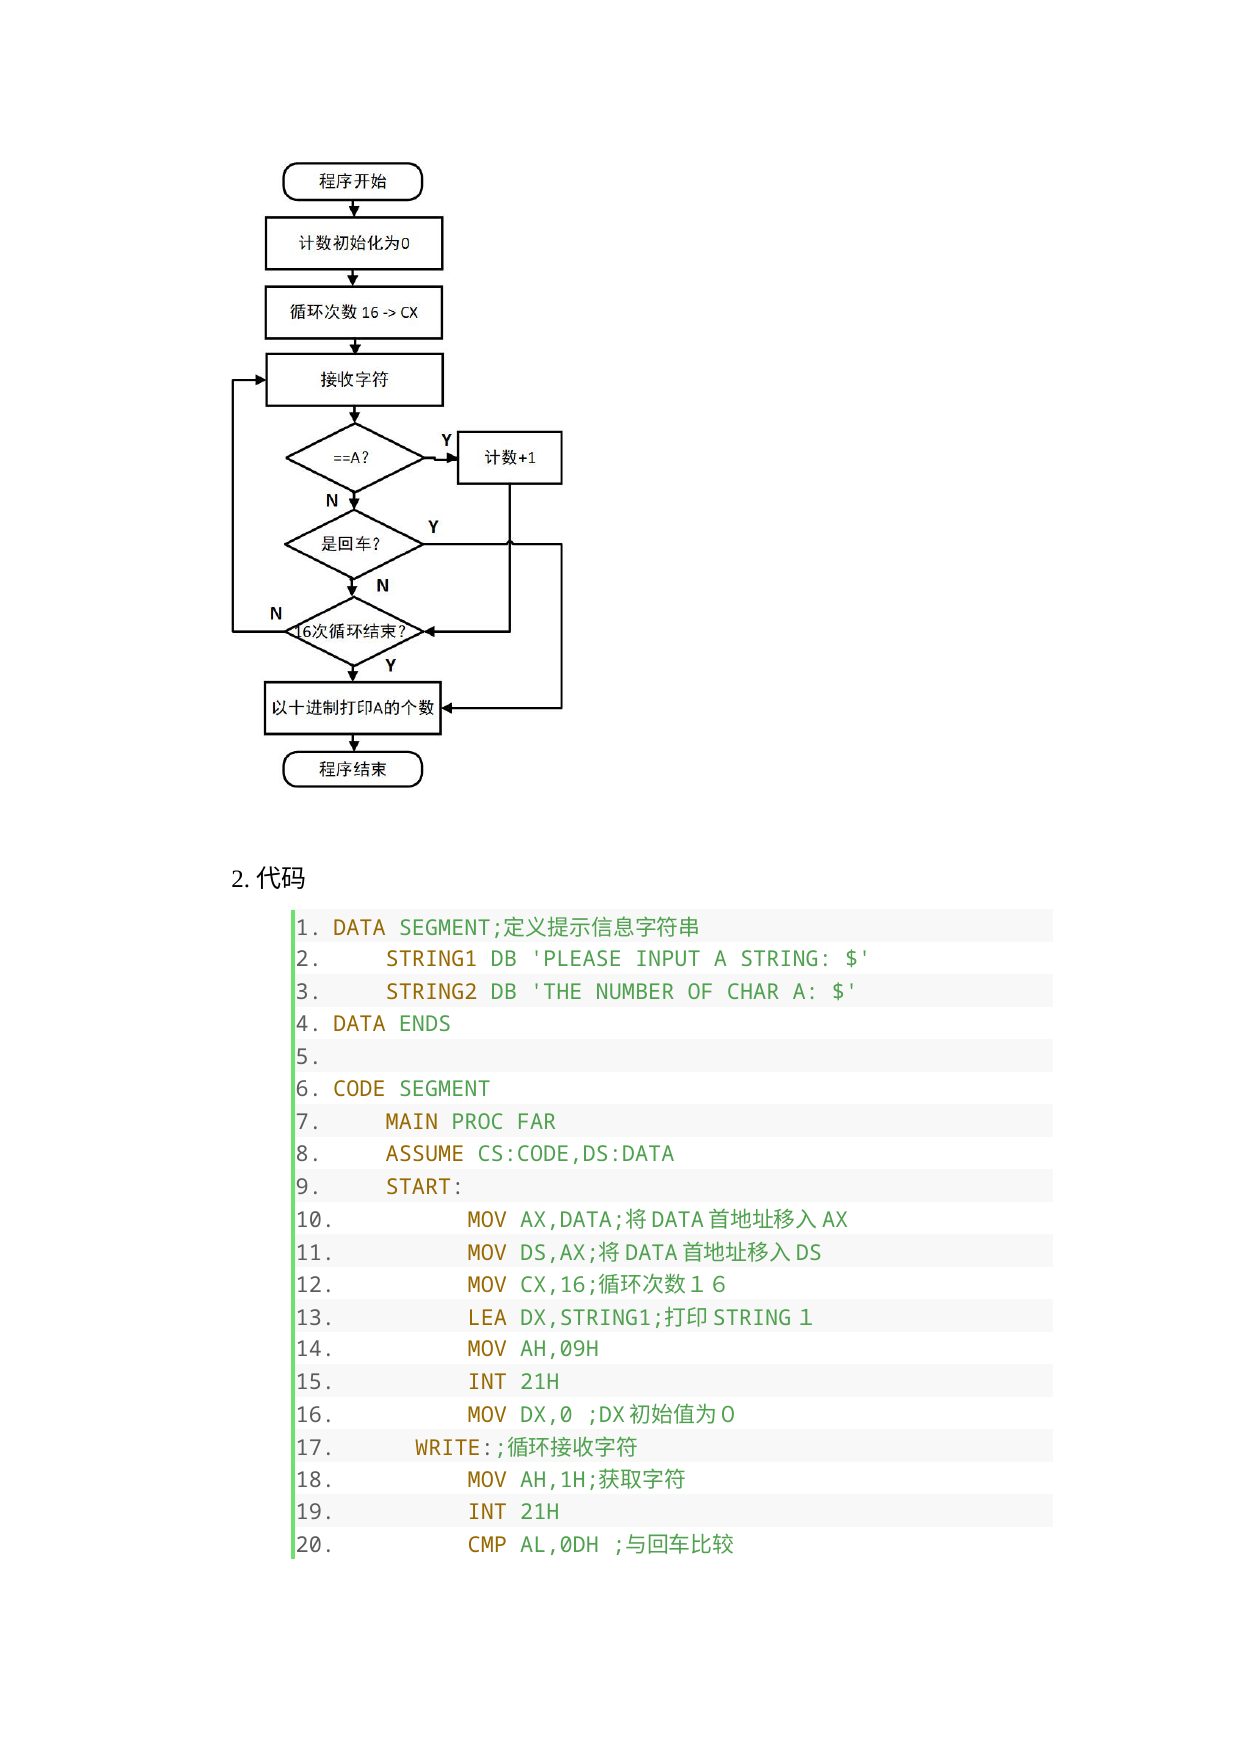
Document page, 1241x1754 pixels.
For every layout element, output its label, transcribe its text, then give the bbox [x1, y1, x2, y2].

list MOV DX,0 ;DX初始值为０ [295, 1397, 1053, 1429]
list MOV DS,AX;将DATA首地址移入DS [295, 1234, 1053, 1267]
list LEA DX,STRING1;打印STRING１ [295, 1299, 1053, 1332]
list DATA ENDS [295, 1007, 1053, 1039]
list MAIN PROC FAR [295, 1104, 1053, 1137]
list ASSUME CS:CODE,DS:DATA [295, 1137, 1053, 1169]
list MOV CX,16;循环次数１６ [295, 1267, 1053, 1299]
list MOV AH,1H;获取字符 [295, 1462, 1053, 1494]
list INT 21H [295, 1364, 1053, 1397]
list MOV AH,09H [295, 1332, 1053, 1364]
list DATA SEGMENT;定义提示信息字符串 [291, 909, 1053, 942]
list MOV AX,DATA;将DATA首地址移入AX [295, 1202, 1053, 1234]
picture [231, 162, 563, 788]
list CMP AL,0DH ;与回车比较 [295, 1527, 1053, 1559]
list START: [295, 1169, 1053, 1202]
list WRITE:;循环接收字符 [295, 1429, 1053, 1462]
text 2. 代码 [187, 844, 1053, 909]
list CODE SEGMENT [295, 1072, 1053, 1104]
list STRING2 DB 'THE NUMBER OF CHAR A: $' [295, 974, 1053, 1007]
list INT 21H [295, 1494, 1053, 1527]
list STRING1 DB 'PLEASE INPUT A STRING: $' [295, 942, 1053, 974]
